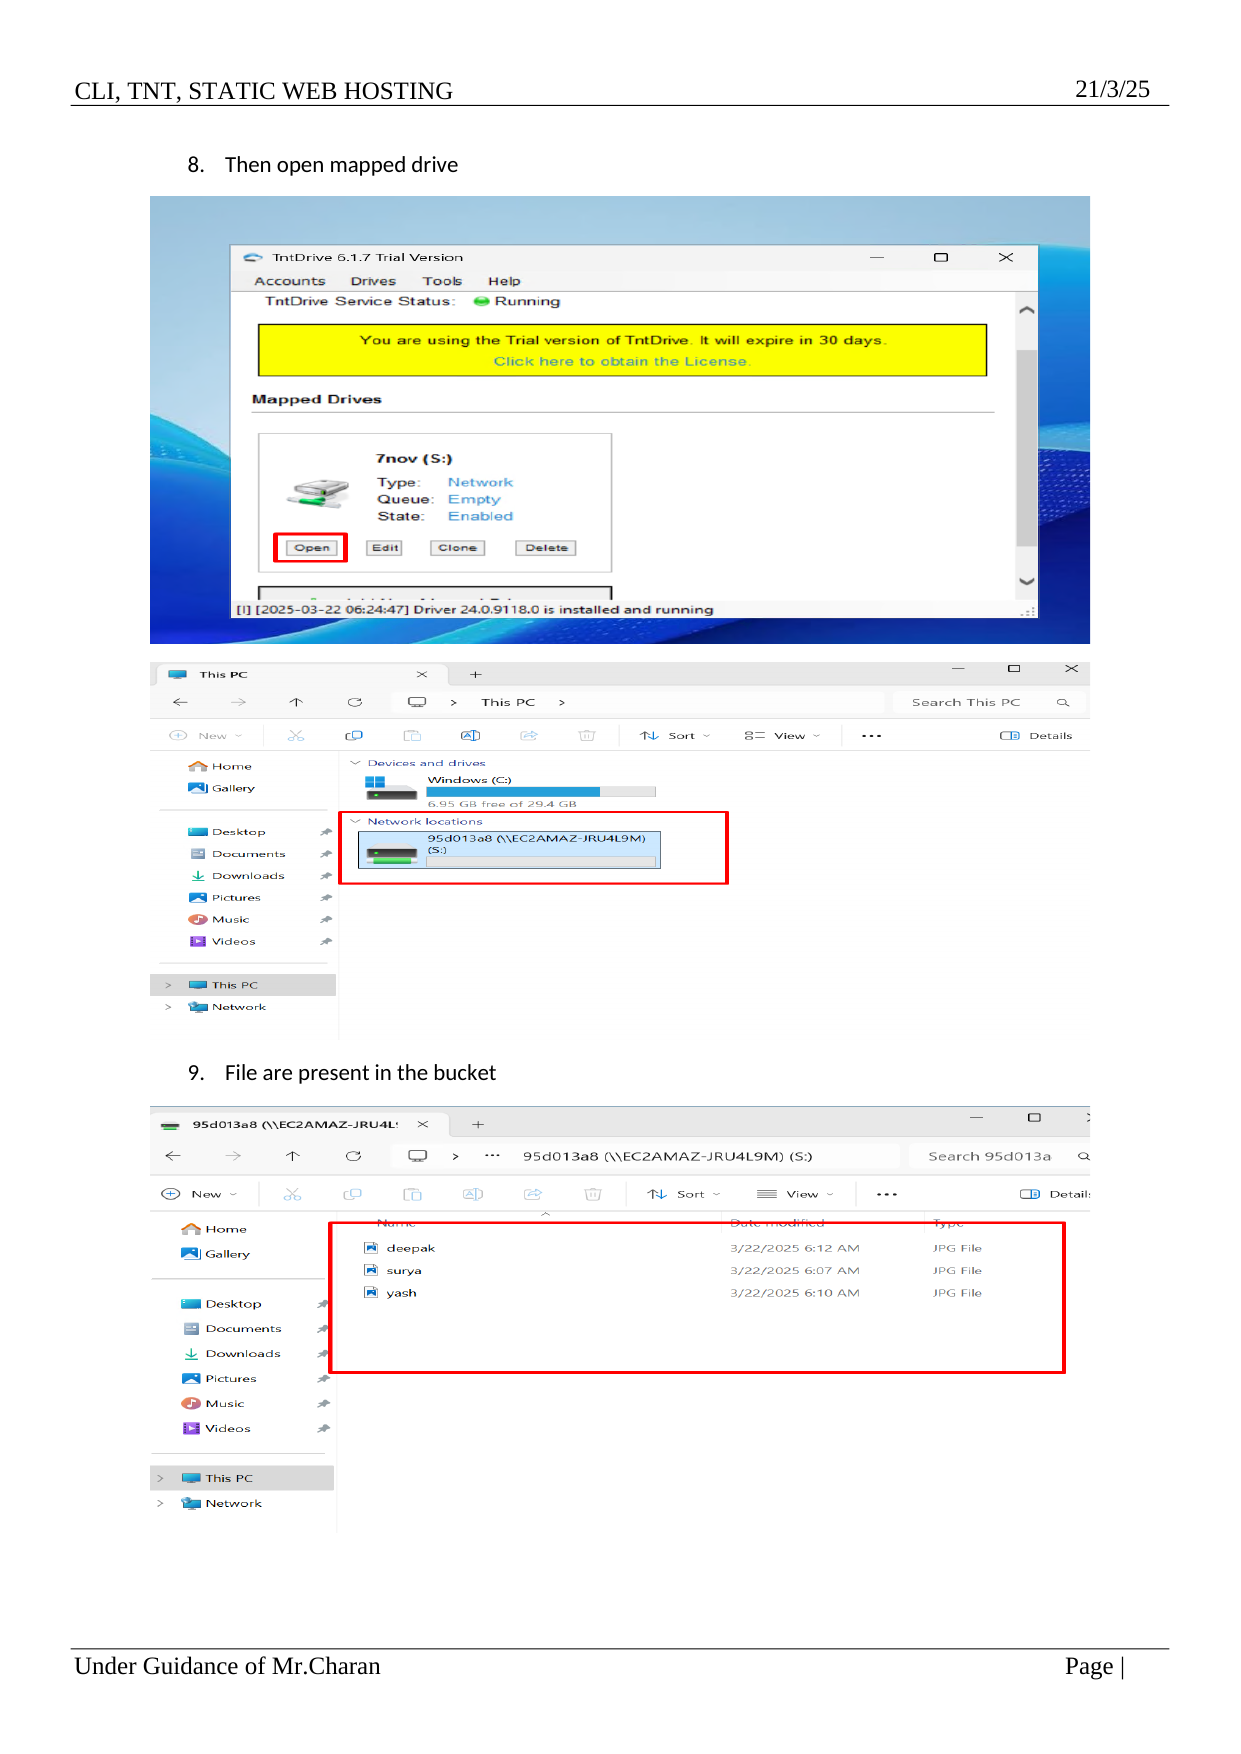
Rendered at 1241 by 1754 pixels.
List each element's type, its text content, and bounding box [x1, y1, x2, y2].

picture [150, 1105, 1091, 1533]
picture [150, 196, 1091, 644]
list File are present in the bucket [187, 1058, 1090, 1087]
list Then open mapped drive [187, 150, 1090, 178]
picture [150, 662, 1091, 1040]
